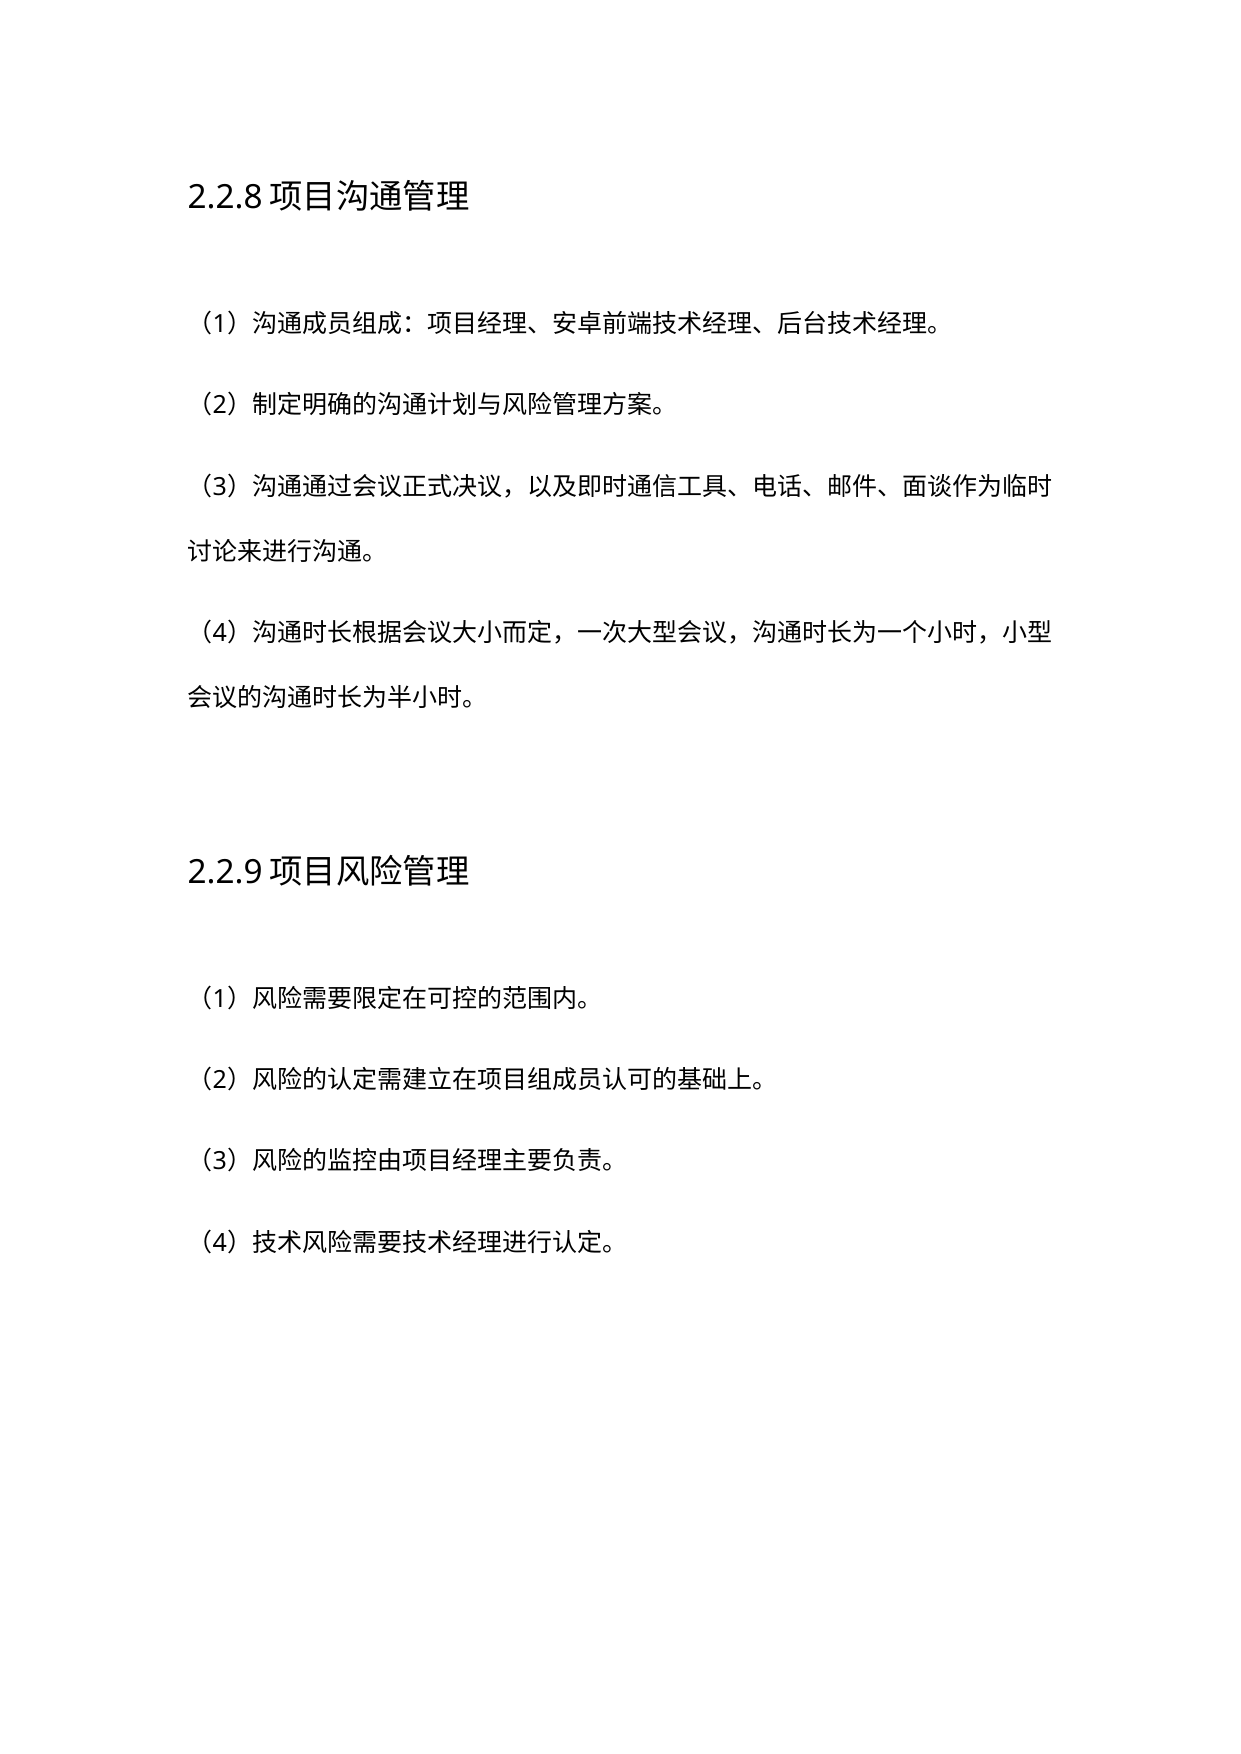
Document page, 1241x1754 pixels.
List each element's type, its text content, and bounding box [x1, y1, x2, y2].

text （4）技术风险需要技术经理进行认定。 [187, 1208, 1053, 1273]
text （3）风险的监控由项目经理主要负责。 [187, 1126, 1053, 1191]
text （3）沟通通过会议正式决议，以及即时通信工具、电话、邮件、面谈作为临时讨论来进行沟通。 [187, 452, 1053, 582]
text （2）风险的认定需建立在项目组成员认可的基础上。 [187, 1045, 1053, 1110]
subtitle 2.2.9项目风险管理 [187, 836, 1053, 901]
text （4）沟通时长根据会议大小而定，一次大型会议，沟通时长为一个小时，小型会议的沟通时长为半小时。 [187, 598, 1053, 728]
text （1）风险需要限定在可控的范围内。 [187, 964, 1053, 1029]
text （2）制定明确的沟通计划与风险管理方案。 [187, 371, 1053, 436]
text （1）沟通成员组成：项目经理、安卓前端技术经理、后台技术经理。 [187, 289, 1053, 354]
subtitle 2.2.8项目沟通管理 [187, 162, 1053, 227]
